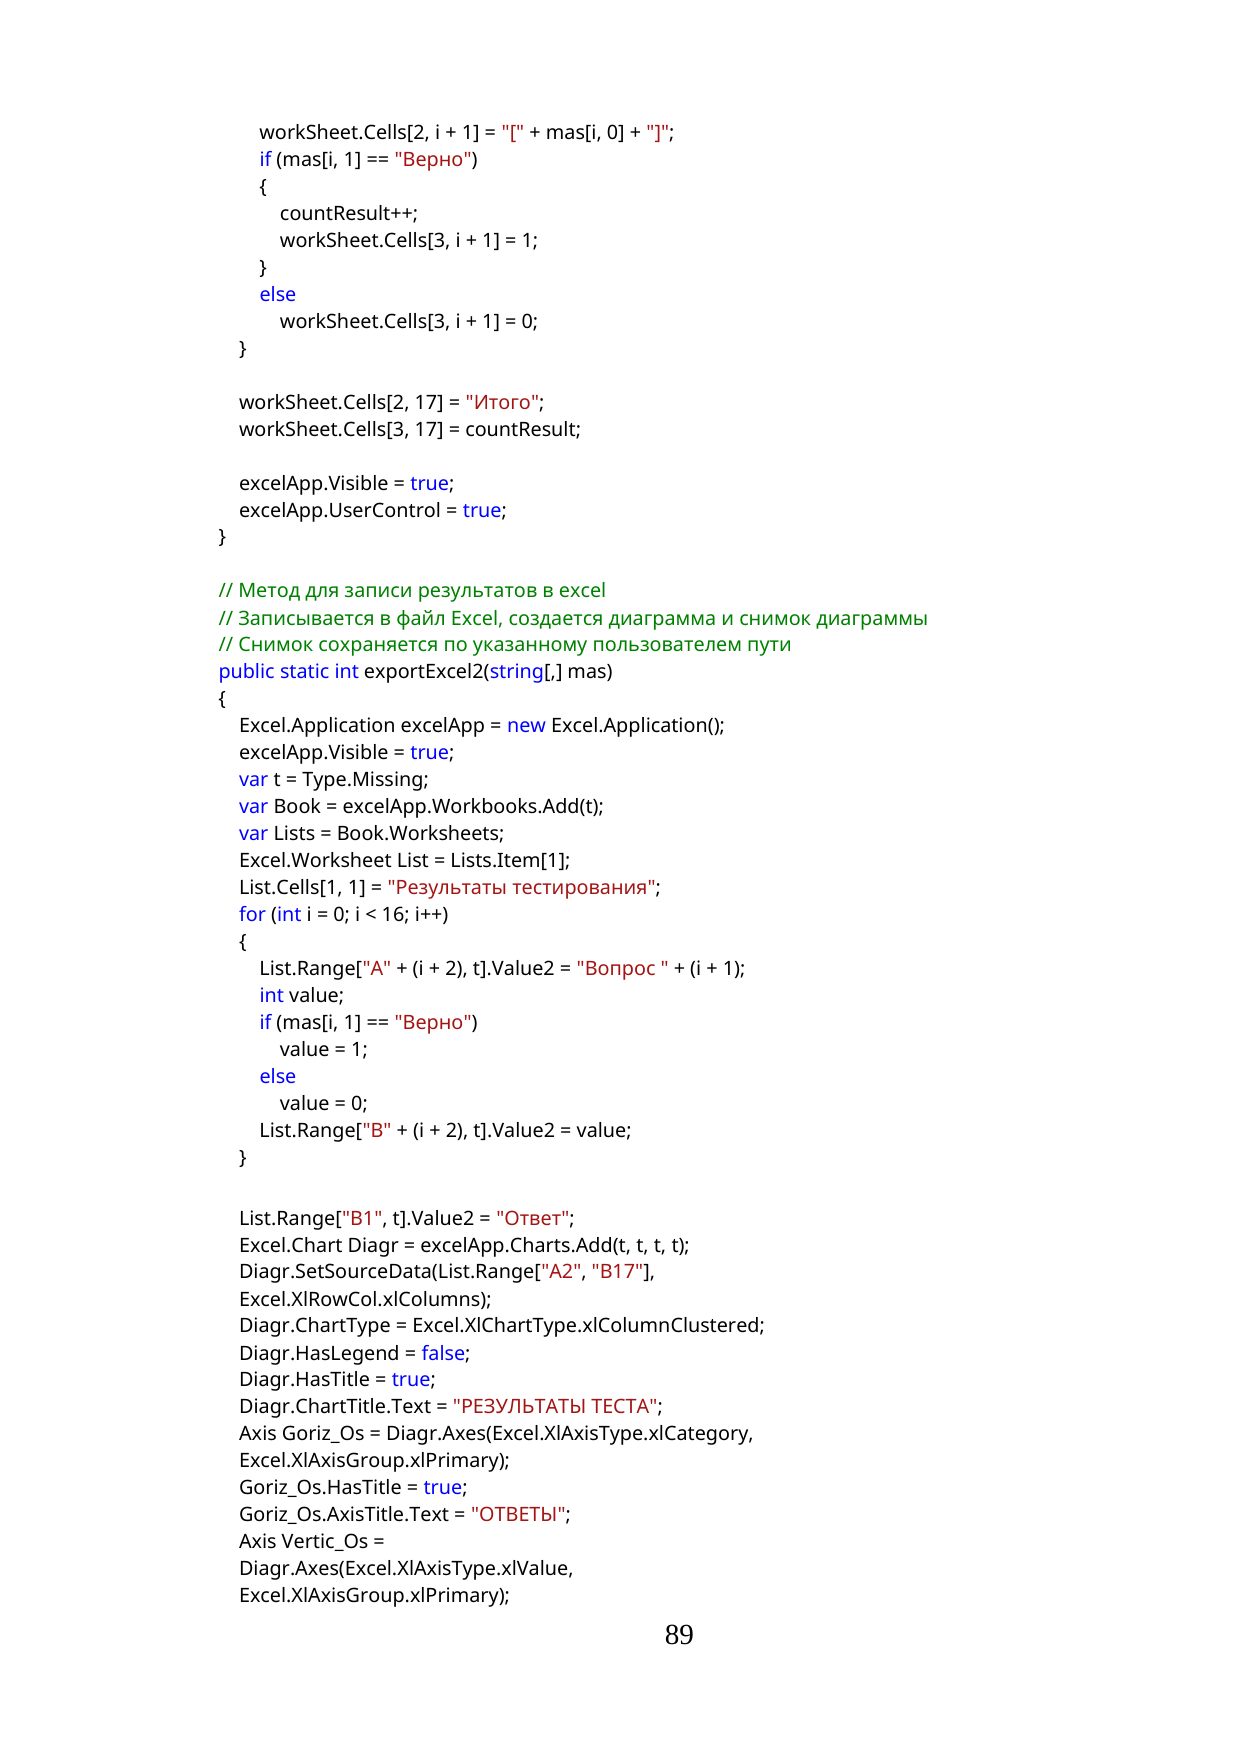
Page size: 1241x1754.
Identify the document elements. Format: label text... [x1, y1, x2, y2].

text { [177, 685, 1181, 712]
text var t = Type.Missing; [177, 766, 1181, 793]
text // Метод для записи результатов в excel [177, 577, 1181, 604]
text workSheet.Cells[3, i + 1] = 1; [177, 226, 1181, 253]
text } [177, 334, 1181, 361]
text else [177, 280, 1181, 307]
text Excel.XlAxisGroup.xlPrimary); [177, 1447, 1181, 1474]
text if (mas[i, 1] == "Верно") [177, 145, 1181, 172]
text } [177, 253, 1181, 280]
text Diagr.SetSourceData(List.Range["A2", "B17"], [177, 1258, 1181, 1285]
text Diagr.HasTitle = true; [177, 1366, 1181, 1393]
text Excel.XlRowCol.xlColumns); [177, 1285, 1181, 1312]
text List.Range["B" + (i + 2), t].Value2 = value; [177, 1116, 1181, 1143]
text var Lists = Book.Worksheets; [177, 819, 1181, 847]
text Goriz_Os.AxisTitle.Text = "ОТВЕТЫ"; [177, 1501, 1181, 1528]
text var Book = excelApp.Workbooks.Add(t); [177, 793, 1181, 819]
text Goriz_Os.HasTitle = true; [177, 1474, 1181, 1501]
text excelApp.Visible = true; [177, 739, 1181, 766]
text excelApp.UserControl = true; [177, 496, 1181, 523]
text List.Range["A" + (i + 2), t].Value2 = "Вопрос " + (i + 1); [177, 954, 1181, 981]
text public static int exportExcel2(string[,] mas) [177, 658, 1181, 685]
text workSheet.Cells[2, 17] = "Итого"; [177, 388, 1181, 415]
text if (mas[i, 1] == "Верно") [177, 1008, 1181, 1035]
text { [177, 172, 1181, 199]
text Excel.Chart Diagr = excelApp.Charts.Add(t, t, t, t); [177, 1231, 1181, 1258]
text Excel.Application excelApp = new Excel.Application(); [177, 712, 1181, 739]
text workSheet.Cells[3, 17] = countResult; [177, 415, 1181, 442]
text Diagr.ChartTitle.Text = "РЕЗУЛЬТАТЫ ТЕСТА"; [177, 1393, 1181, 1420]
text List.Cells[1, 1] = "Результаты тестирования"; [177, 873, 1181, 901]
text Excel.Worksheet List = Lists.Item[1]; [177, 847, 1181, 873]
text // Записывается в файл Excel, создается диаграмма и снимок диаграммы [177, 604, 1181, 631]
text Axis Goriz_Os = Diagr.Axes(Excel.XlAxisType.xlCategory, [177, 1420, 1181, 1447]
text int value; [177, 981, 1181, 1008]
text } [177, 1143, 1181, 1170]
text Diagr.HasLegend = false; [177, 1339, 1181, 1366]
text List.Range["B1", t].Value2 = "Ответ"; [177, 1204, 1181, 1231]
text Excel.XlAxisGroup.xlPrimary); [177, 1582, 1181, 1608]
text else [177, 1062, 1181, 1089]
text { [177, 927, 1181, 954]
text value = 0; [177, 1089, 1181, 1116]
text } [177, 523, 1181, 550]
text excelApp.Visible = true; [177, 469, 1181, 496]
text Diagr.Axes(Excel.XlAxisType.xlValue, [177, 1554, 1181, 1582]
text countResult++; [177, 199, 1181, 226]
text Axis Vertic_Os = [177, 1528, 1181, 1554]
text Diagr.ChartType = Excel.XlChartType.xlColumnClustered; [177, 1312, 1181, 1339]
text // Снимок сохраняется по указанному пользователем пути [177, 631, 1181, 658]
text for (int i = 0; i < 16; i++) [177, 901, 1181, 927]
text workSheet.Cells[2, i + 1] = "[" + mas[i, 0] + "]"; [177, 118, 1181, 145]
text value = 1; [177, 1035, 1181, 1062]
text workSheet.Cells[3, i + 1] = 0; [177, 307, 1181, 334]
